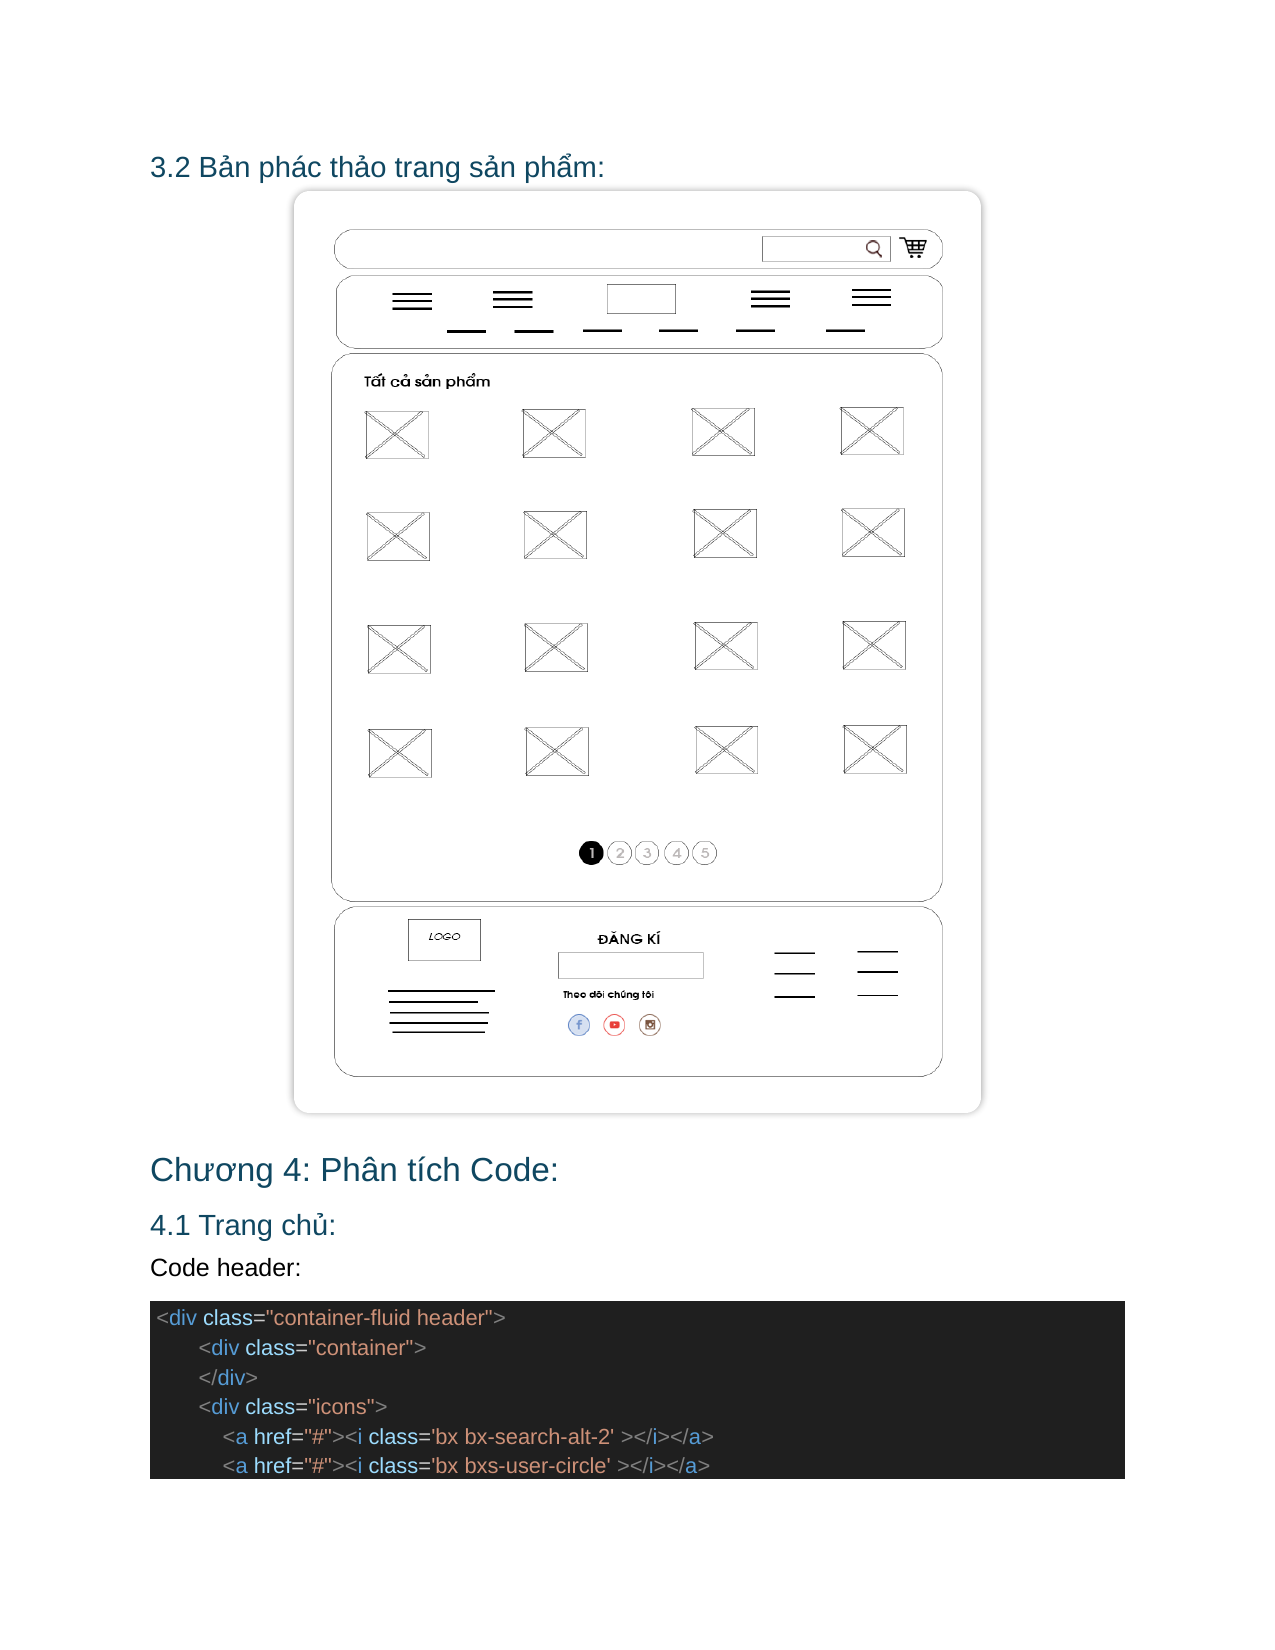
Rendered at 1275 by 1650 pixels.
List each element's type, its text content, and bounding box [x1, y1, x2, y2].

text <div class="container-fluid header"> [150, 1301, 1125, 1330]
picture [325, 223, 950, 1082]
text <a href="#"><i class='bx bx-search-alt-2' ></i></a> [150, 1419, 1125, 1449]
subtitle 3.2 Bản phác thảo trang sản phẩm: [150, 150, 1125, 183]
text </div> [150, 1360, 1125, 1389]
text <div class="icons"> [150, 1389, 1125, 1419]
text <div class="container"> [150, 1330, 1125, 1360]
subtitle 4.1 Trang chủ: [150, 1208, 1125, 1242]
text <a href="#"><i class='bx bxs-user-circle' ></i></a> [150, 1449, 1125, 1479]
text Code header: [150, 1253, 1125, 1282]
subtitle Chương 4: Phân tích Code: [150, 1150, 1125, 1189]
